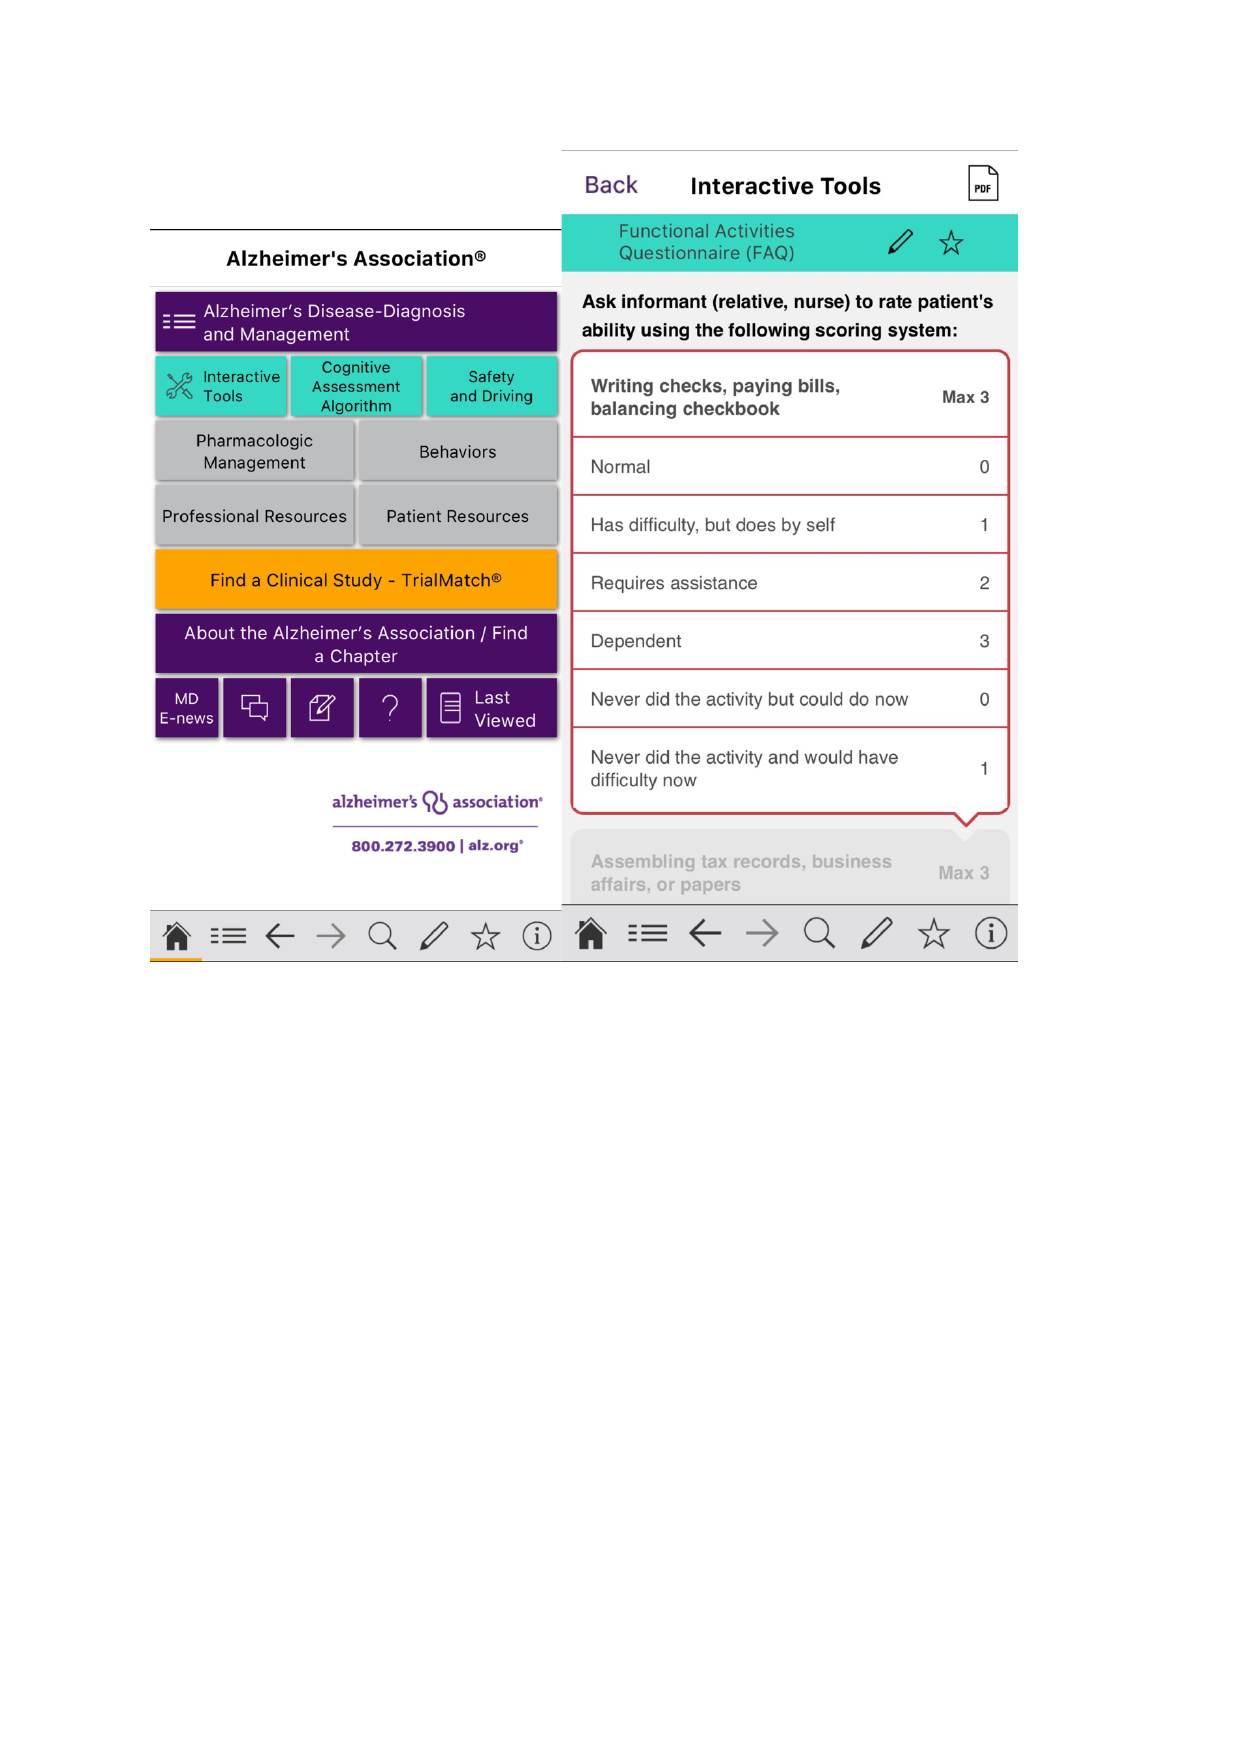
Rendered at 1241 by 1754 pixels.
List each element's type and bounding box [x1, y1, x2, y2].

picture [150, 150, 1018, 962]
